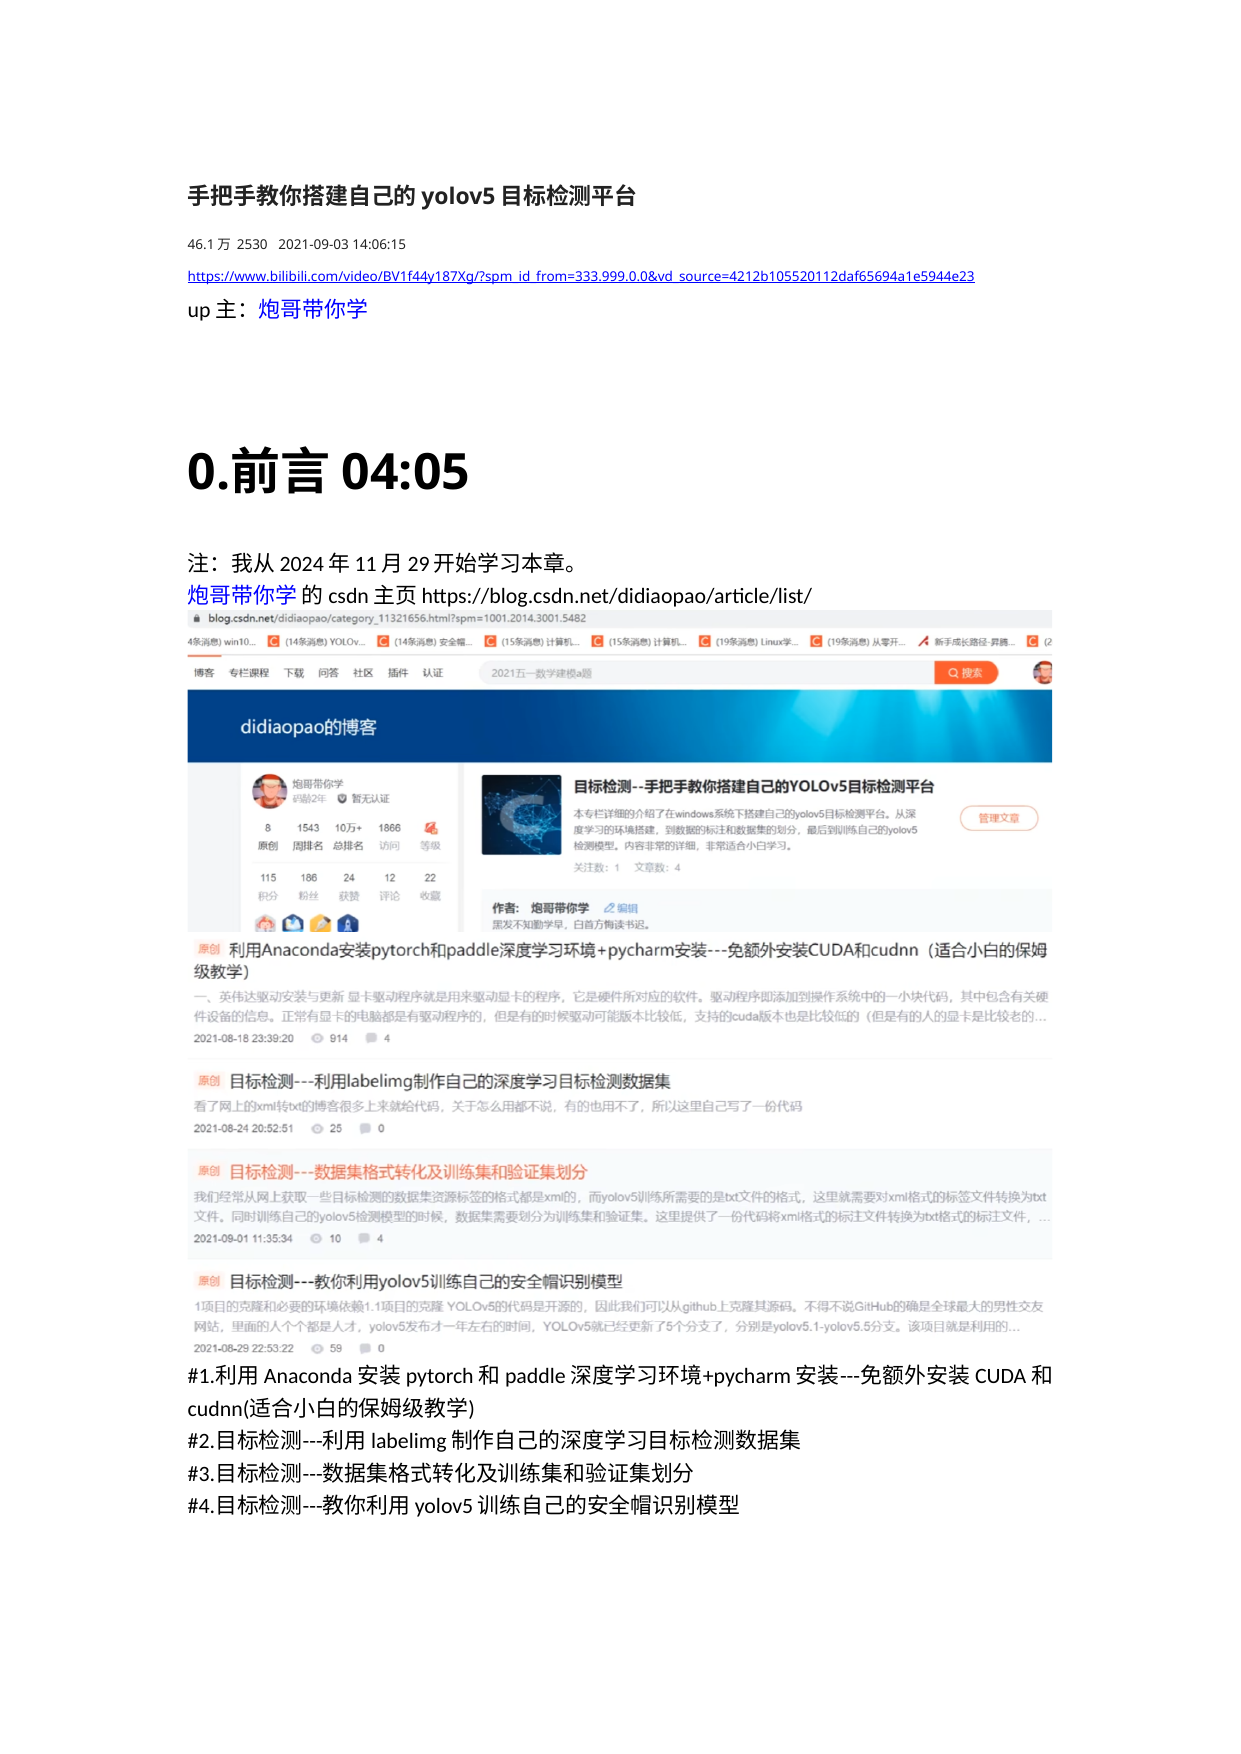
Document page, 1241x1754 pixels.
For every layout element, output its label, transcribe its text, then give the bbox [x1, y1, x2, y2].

subtitle 0.前言 04:05 [187, 419, 1053, 516]
text 46.1万 2530 2021-09-03 14:06:15 [187, 227, 1040, 259]
subtitle 手把手教你搭建自己的yolov5目标检测平台 [187, 162, 1053, 227]
text up主：炮哥带你学 [187, 292, 1053, 324]
text https://www.bilibili.com/video/BV1f44y187Xg/?spm_id_from=333.999.0.0&vd_source=4212b105520112daf65694a1e5944e23 [187, 259, 1053, 292]
picture [187, 935, 1053, 1358]
text 注：我从2024年11月29开始学习本章。 [187, 545, 1053, 578]
text #3.目标检测---数据集格式转化及训练集和验证集划分 [187, 1455, 1053, 1488]
text #2.目标检测---利用labelimg制作自己的深度学习目标检测数据集 [187, 1423, 1053, 1455]
picture [187, 610, 1053, 932]
text #1.利用Anaconda安装pytorch和paddle深度学习环境+pycharm安装---免额外安装CUDA和cudnn(适合小白的保姆级教学) [187, 1358, 1053, 1423]
text 炮哥带你学 的csdn主页https://blog.csdn.net/didiaopao/article/list/ [297, 578, 1053, 610]
text #4.目标检测---教你利用yolov5训练自己的安全帽识别模型 [187, 1488, 1053, 1520]
